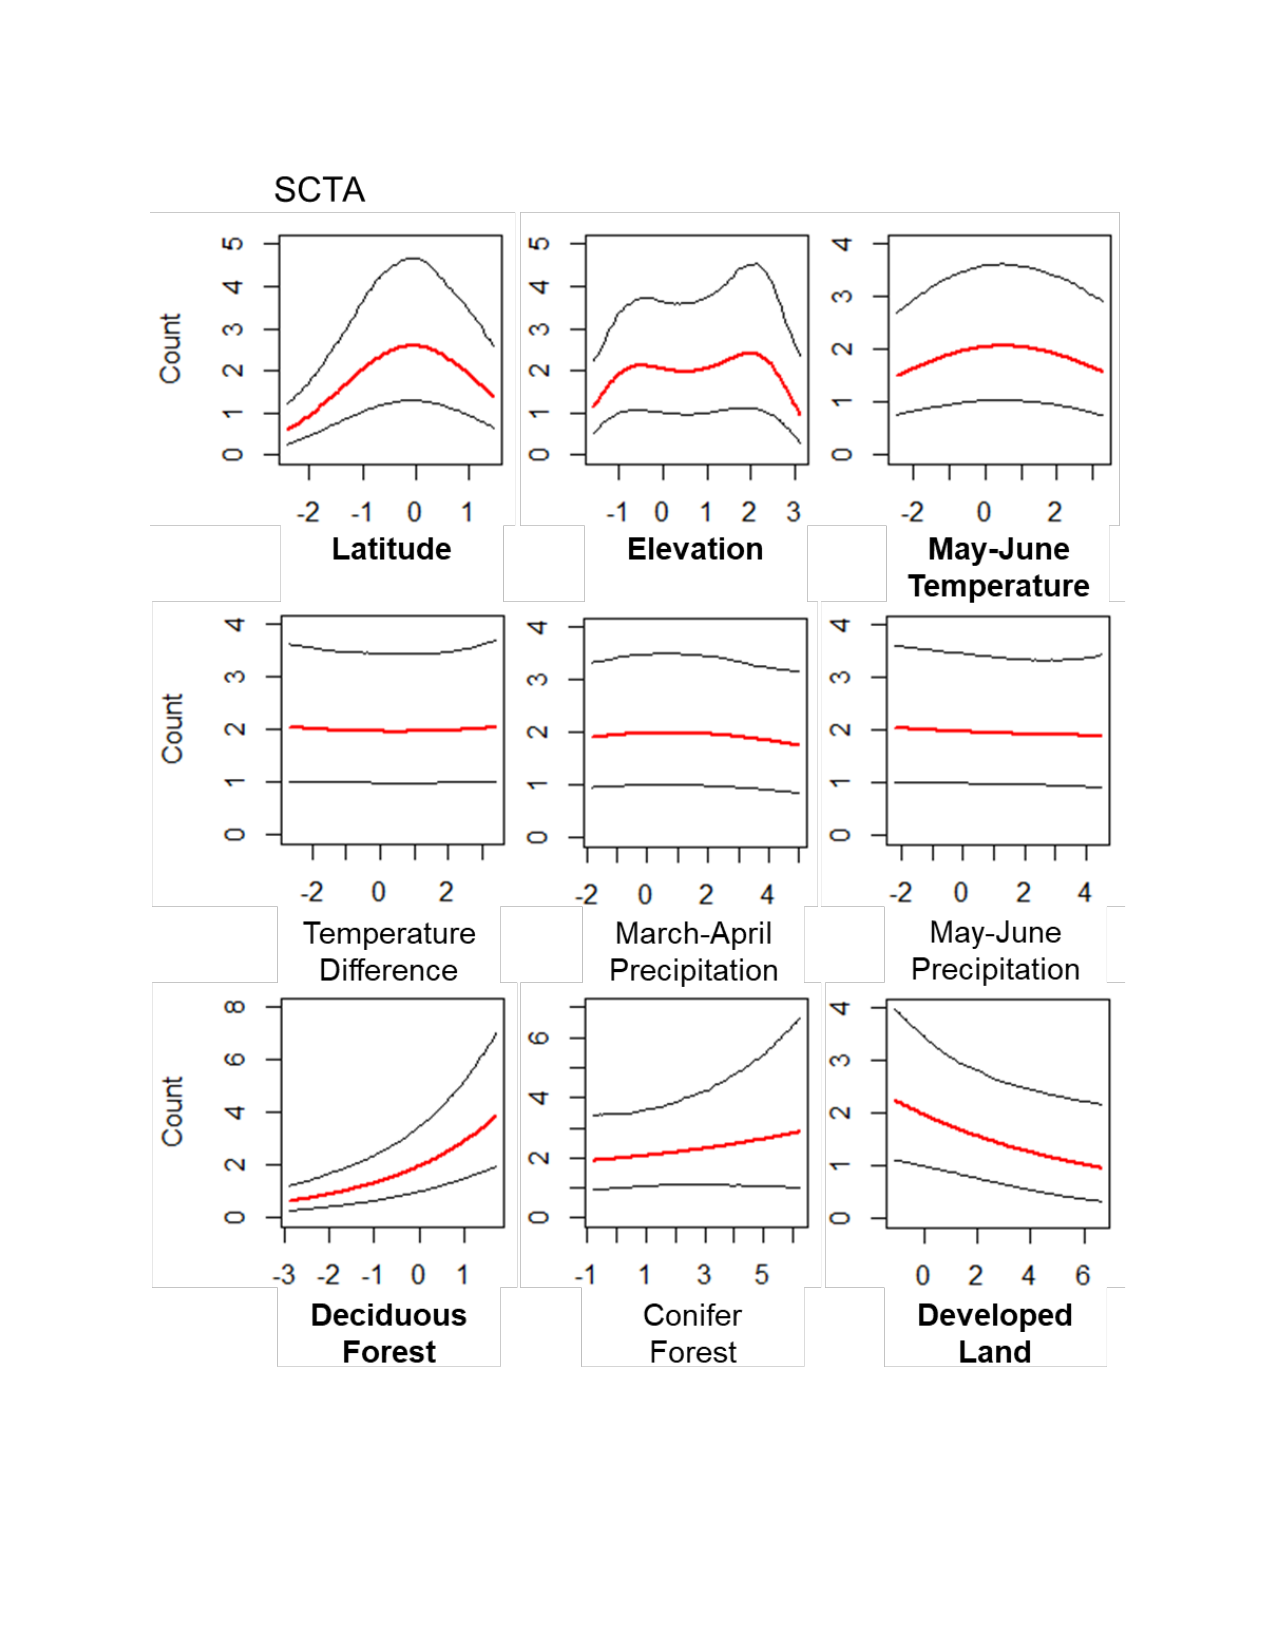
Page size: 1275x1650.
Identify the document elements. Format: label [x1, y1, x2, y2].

picture [150, 150, 1125, 1389]
